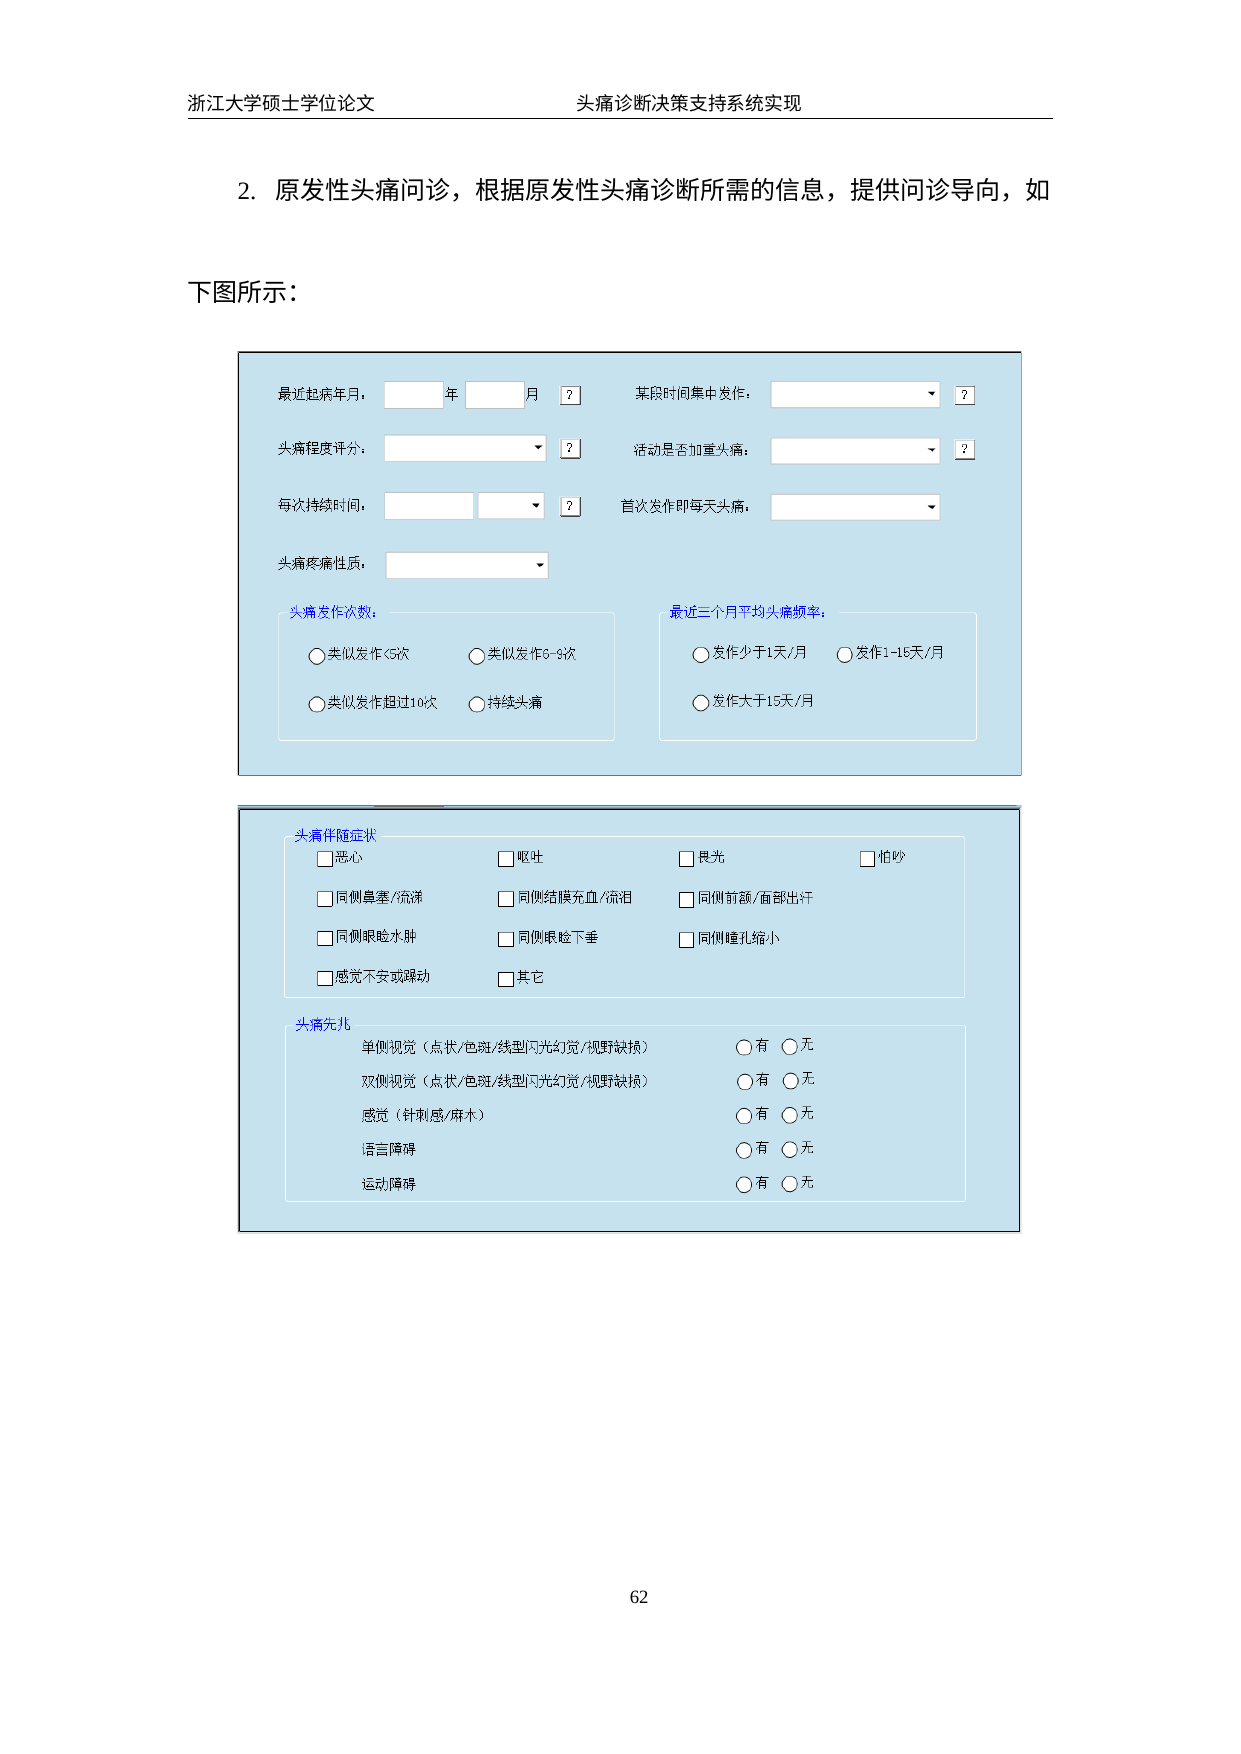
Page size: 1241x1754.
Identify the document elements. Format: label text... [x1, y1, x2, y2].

picture [237, 805, 1022, 1234]
text 2. 原发性头痛问诊，根据原发性头痛诊断所需的信息，提供问诊导向，如下图所示： [187, 155, 1053, 325]
picture [237, 351, 1022, 776]
